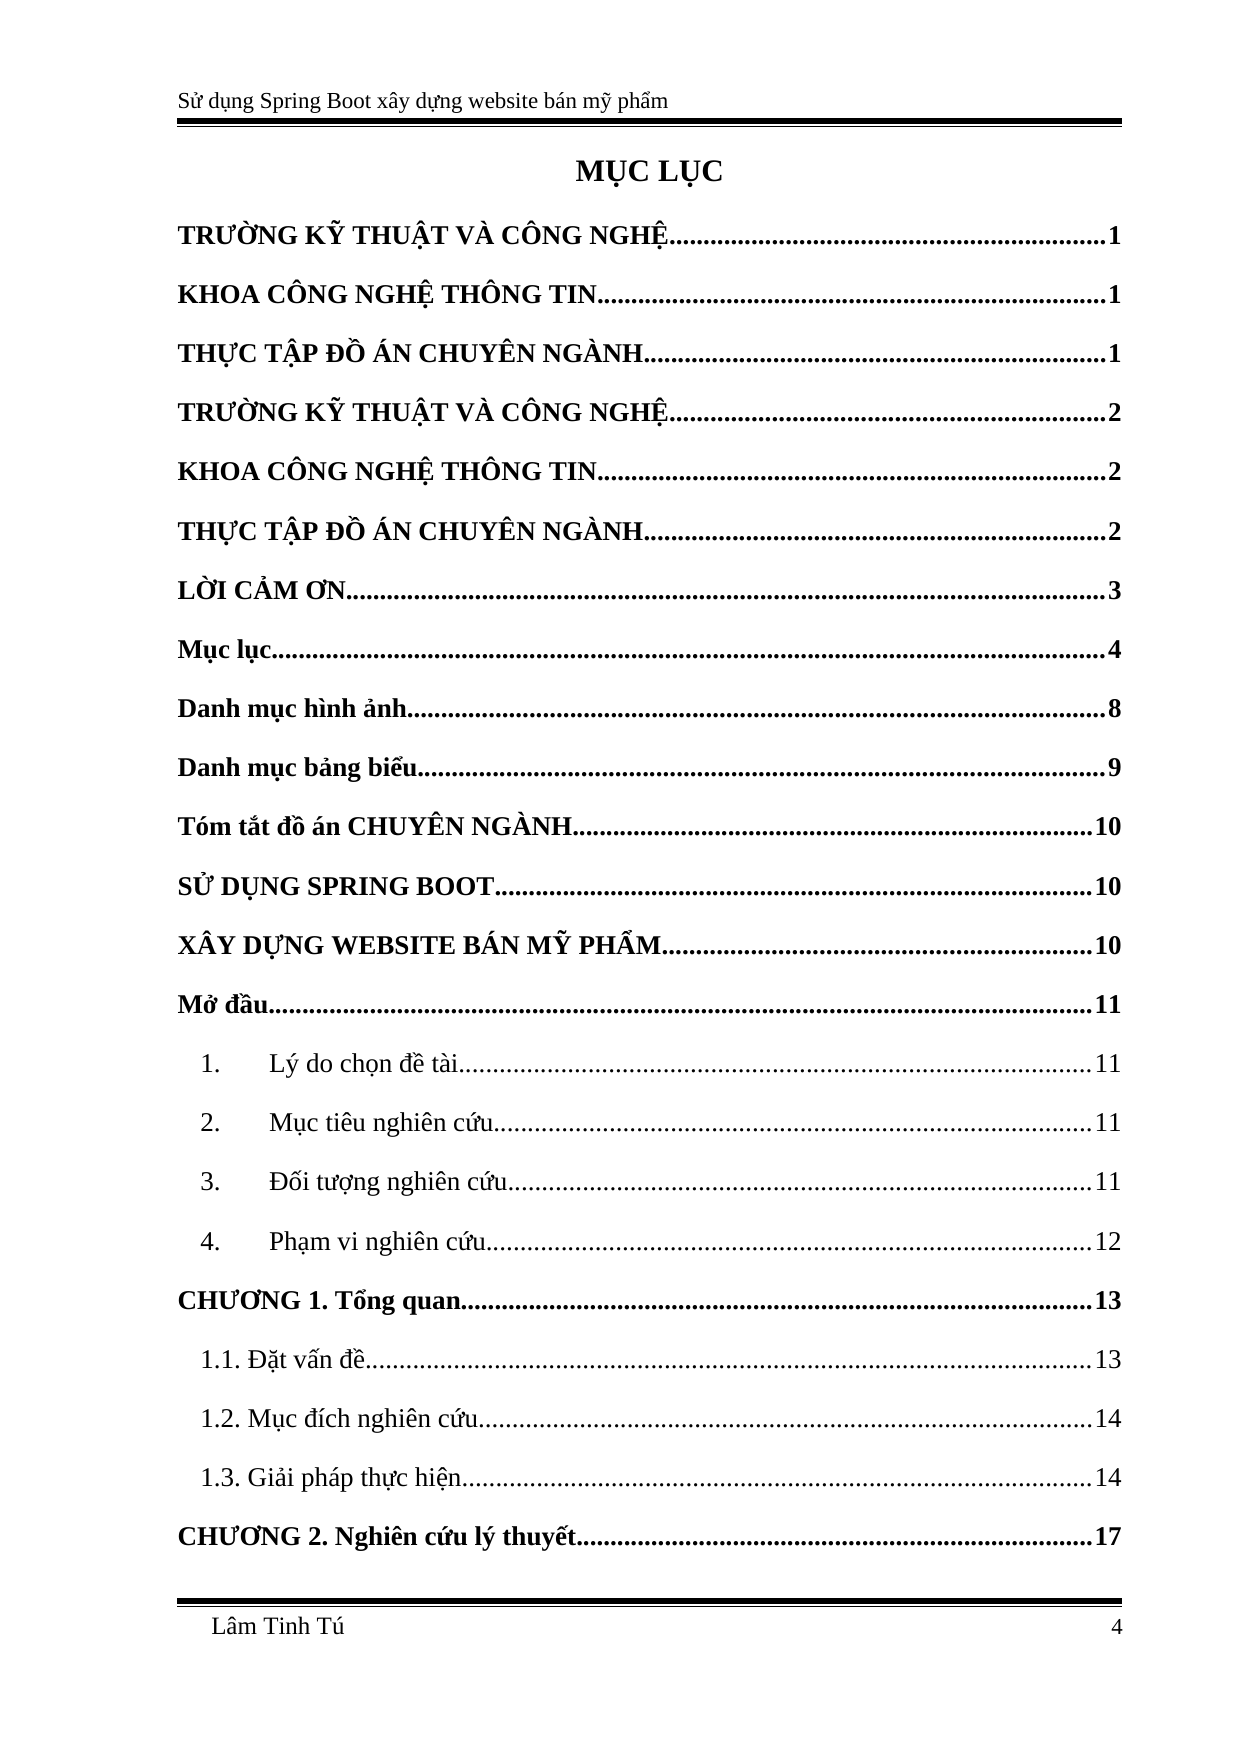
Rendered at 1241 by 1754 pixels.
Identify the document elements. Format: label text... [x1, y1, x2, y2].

text TRƯỜNG KỸ THUẬT VÀ CÔNG NGHỆ 2 [177, 396, 1122, 427]
text TRƯỜNG KỸ THUẬT VÀ CÔNG NGHỆ 1 [177, 219, 1122, 250]
subtitle Mục lục [177, 152, 1122, 188]
text 1. Lý do chọn đề tài 11 [200, 1047, 1122, 1078]
text CHƯƠNG 1. Tổng quan 13 [177, 1284, 1122, 1315]
text Mở đầu 11 [177, 988, 1122, 1019]
text Mục lục 4 [177, 633, 1122, 664]
text KHOA CÔNG NGHỆ THÔNG TIN 2 [177, 455, 1122, 487]
text LỜI CẢM ƠN 3 [177, 574, 1122, 605]
text THỰC TẬP ĐỒ ÁN CHUYÊN NGÀNH 1 [177, 337, 1122, 368]
text CHƯƠNG 2. Nghiên cứu lý thuyết 17 [177, 1520, 1122, 1552]
text 1.2. Mục đích nghiên cứu 14 [200, 1402, 1122, 1433]
text 4. Phạm vi nghiên cứu 12 [200, 1224, 1122, 1256]
text THỰC TẬP ĐỒ ÁN CHUYÊN NGÀNH 2 [177, 514, 1122, 546]
text 2. Mục tiêu nghiên cứu 11 [200, 1106, 1122, 1137]
text XÂY DỰNG WEBSITE BÁN MỸ PHẨM 10 [177, 929, 1122, 960]
text SỬ DỤNG SPRING BOOT 10 [177, 869, 1122, 901]
text Tóm tắt đồ án CHUYÊN NGÀNH 10 [177, 810, 1122, 842]
text 1.1. Đặt vấn đề 13 [200, 1343, 1122, 1374]
text 3. Đối tượng nghiên cứu 11 [200, 1165, 1122, 1197]
text Danh mục bảng biểu 9 [177, 751, 1122, 782]
text Danh mục hình ảnh 8 [177, 692, 1122, 723]
text 1.3. Giải pháp thực hiện 14 [200, 1461, 1122, 1492]
text KHOA CÔNG NGHỆ THÔNG TIN 1 [177, 278, 1122, 309]
